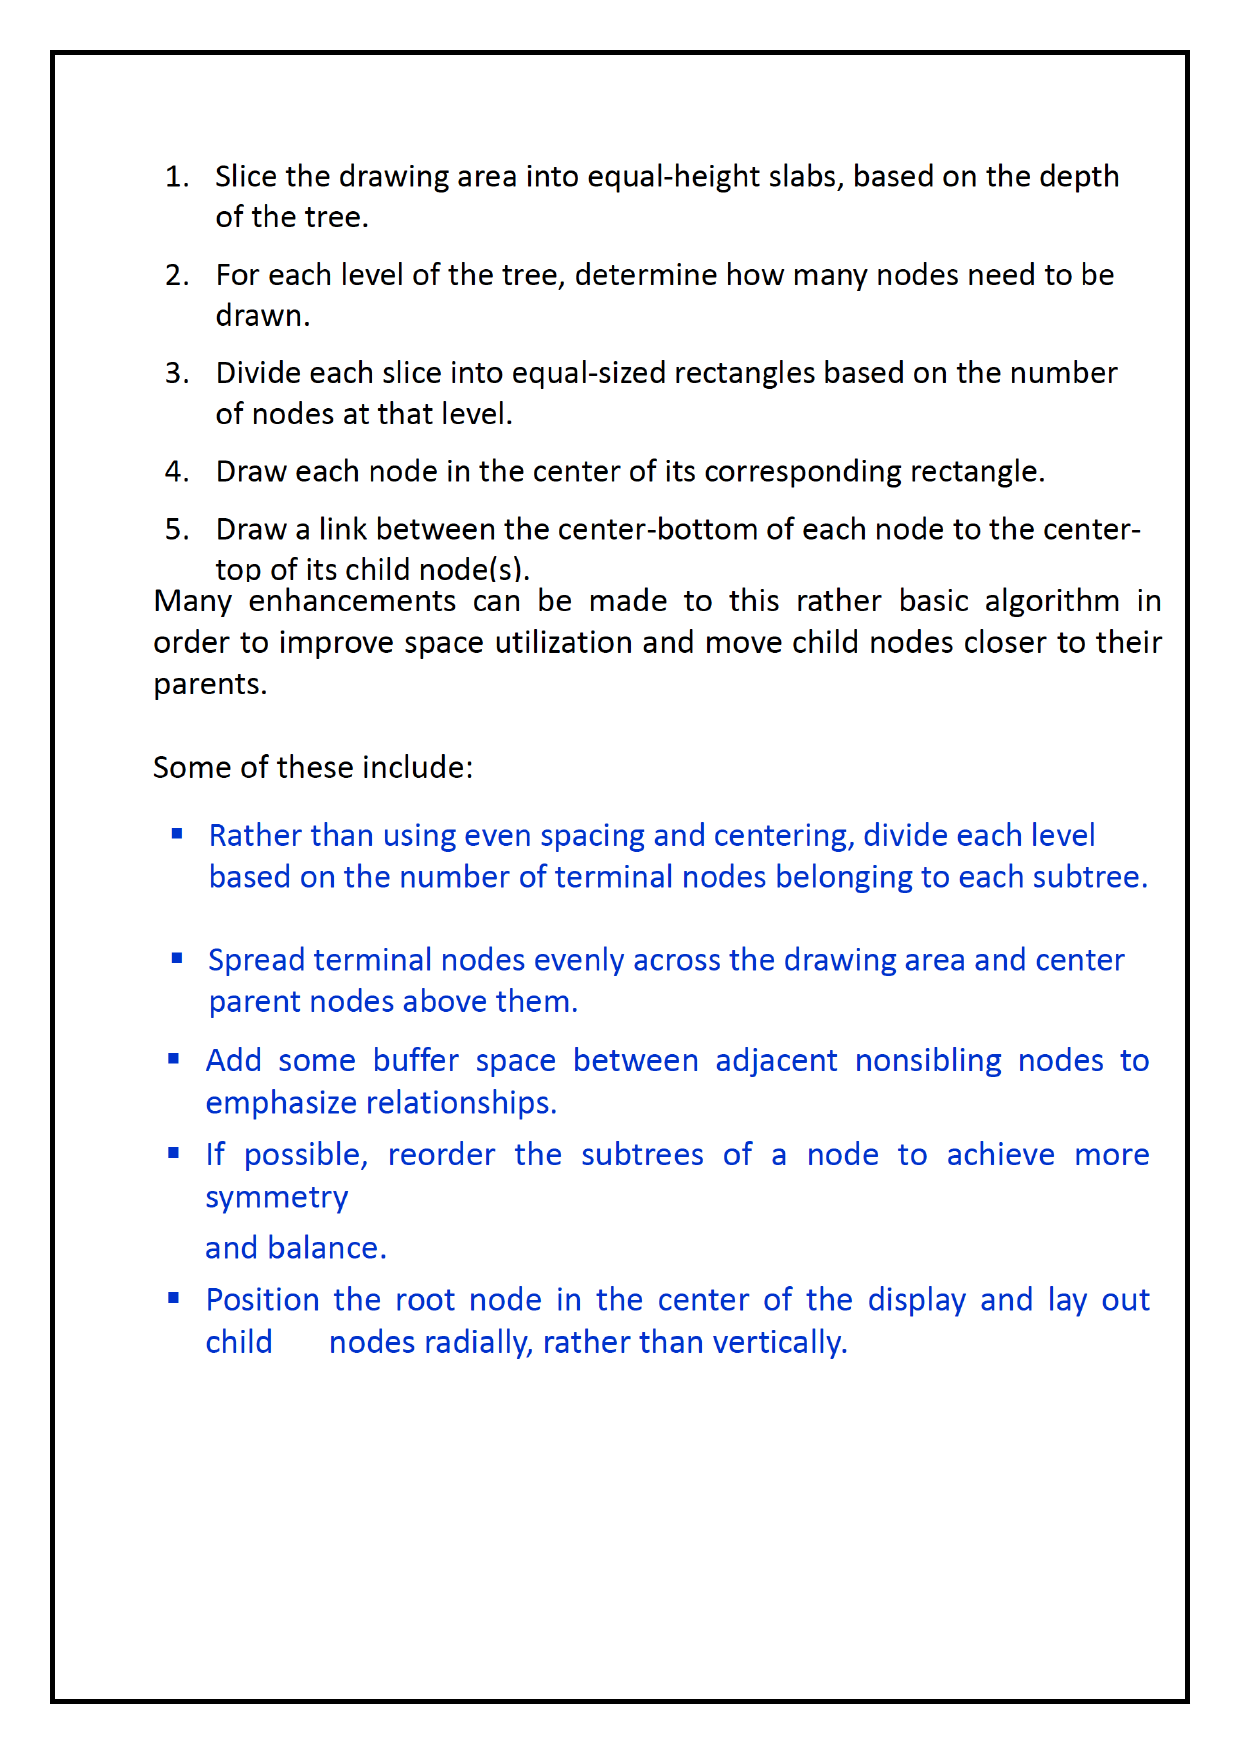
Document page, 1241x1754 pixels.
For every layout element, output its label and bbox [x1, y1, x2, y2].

picture [150, 150, 1185, 1376]
picture [1190, 1025, 1194, 1376]
